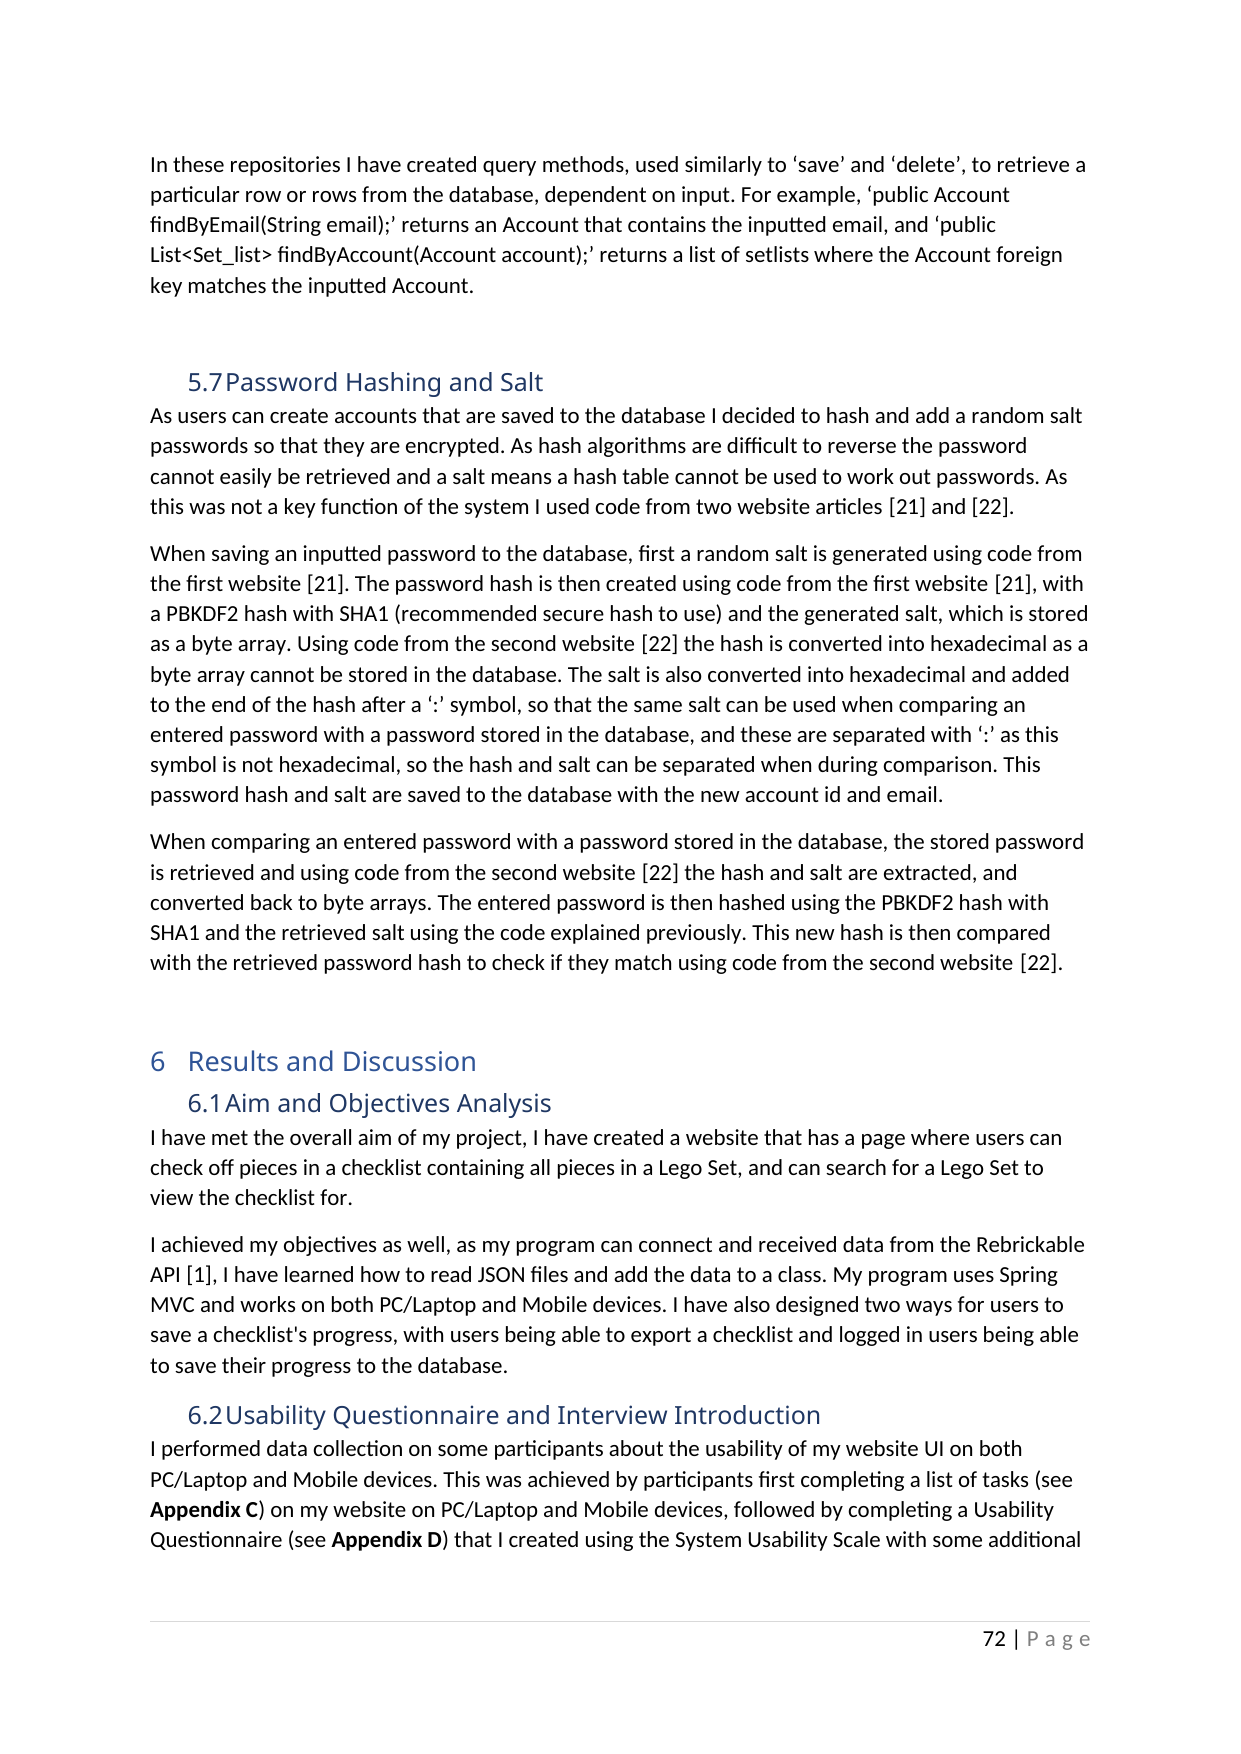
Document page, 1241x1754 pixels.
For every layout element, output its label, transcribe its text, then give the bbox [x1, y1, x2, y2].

text As users can create accounts that are saved to the database I decided to hash and add a random salt passwords so that they are encrypted. As hash algorithms are difficult to reverse the password cannot easily be retrieved and a salt means a hash table cannot be used to work out passwords. As this was not a key function of the system I used code from two website articles [21] and [22]. [150, 401, 1090, 520]
text When comparing an entered password with a password stored in the database, the stored password is retrieved and using code from the second website [22] the hash and salt are extracted, and converted back to byte arrays. The entered password is then hashed using the PBKDF2 hash with SHA1 and the retrieved salt using the code explained previously. This new hash is then compared with the retrieved password hash to check if they match using code from the second website [22]. [150, 827, 1090, 976]
text When saving an inputted password to the database, first a random salt is generated using code from the first website [21]. The password hash is then created using code from the first website [21], with a PBKDF2 hash with SHA1 (recommended secure hash to use) and the generated salt, which is stored as a byte array. Using code from the second website [22] the hash is converted into hexadecimal as a byte array cannot be stored in the database. The salt is also converted into hexadecimal and added to the end of the hash after a ‘:’ symbol, so that the same salt can be used when comparing an entered password with a password stored in the database, and these are separated with ‘:’ as this symbol is not hexadecimal, so the hash and salt can be separated when during comparison. This password hash and salt are saved to the database with the new account id and email. [150, 539, 1090, 808]
subtitle Password Hashing and Salt [187, 364, 1090, 399]
text In these repositories I have created query methods, used similarly to ‘save’ and ‘delete’, to retrieve a particular row or rows from the database, dependent on input. For example, ‘public Account findByEmail(String email);’ returns an Account that contains the inputted email, and ‘public List<Set_list> findByAccount(Account account);’ returns a list of setlists where the Account foreign key matches the inputted Account. [150, 150, 1090, 299]
subtitle Aim and Objectives Analysis [187, 1086, 1090, 1120]
text I achieved my objectives as well, as my program can connect and received data from the Rebrickable API [1], I have learned how to read JSON files and add the data to a class. My program uses Spring MVC and works on both PC/Laptop and Mobile devices. I have also designed two ways for users to save a checklist's progress, with users being able to export a checklist and logged in users being able to save their progress to the database. [150, 1230, 1090, 1379]
subtitle Results and Discussion [150, 1042, 1090, 1079]
subtitle Usability Questionnaire and Interview Introduction [187, 1398, 1090, 1432]
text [150, 1434, 1090, 1553]
text I have met the overall aim of my project, I have created a website that has a page where users can check off pieces in a checklist containing all pieces in a Lego Set, and can search for a Lego Set to view the checklist for. [150, 1123, 1090, 1211]
